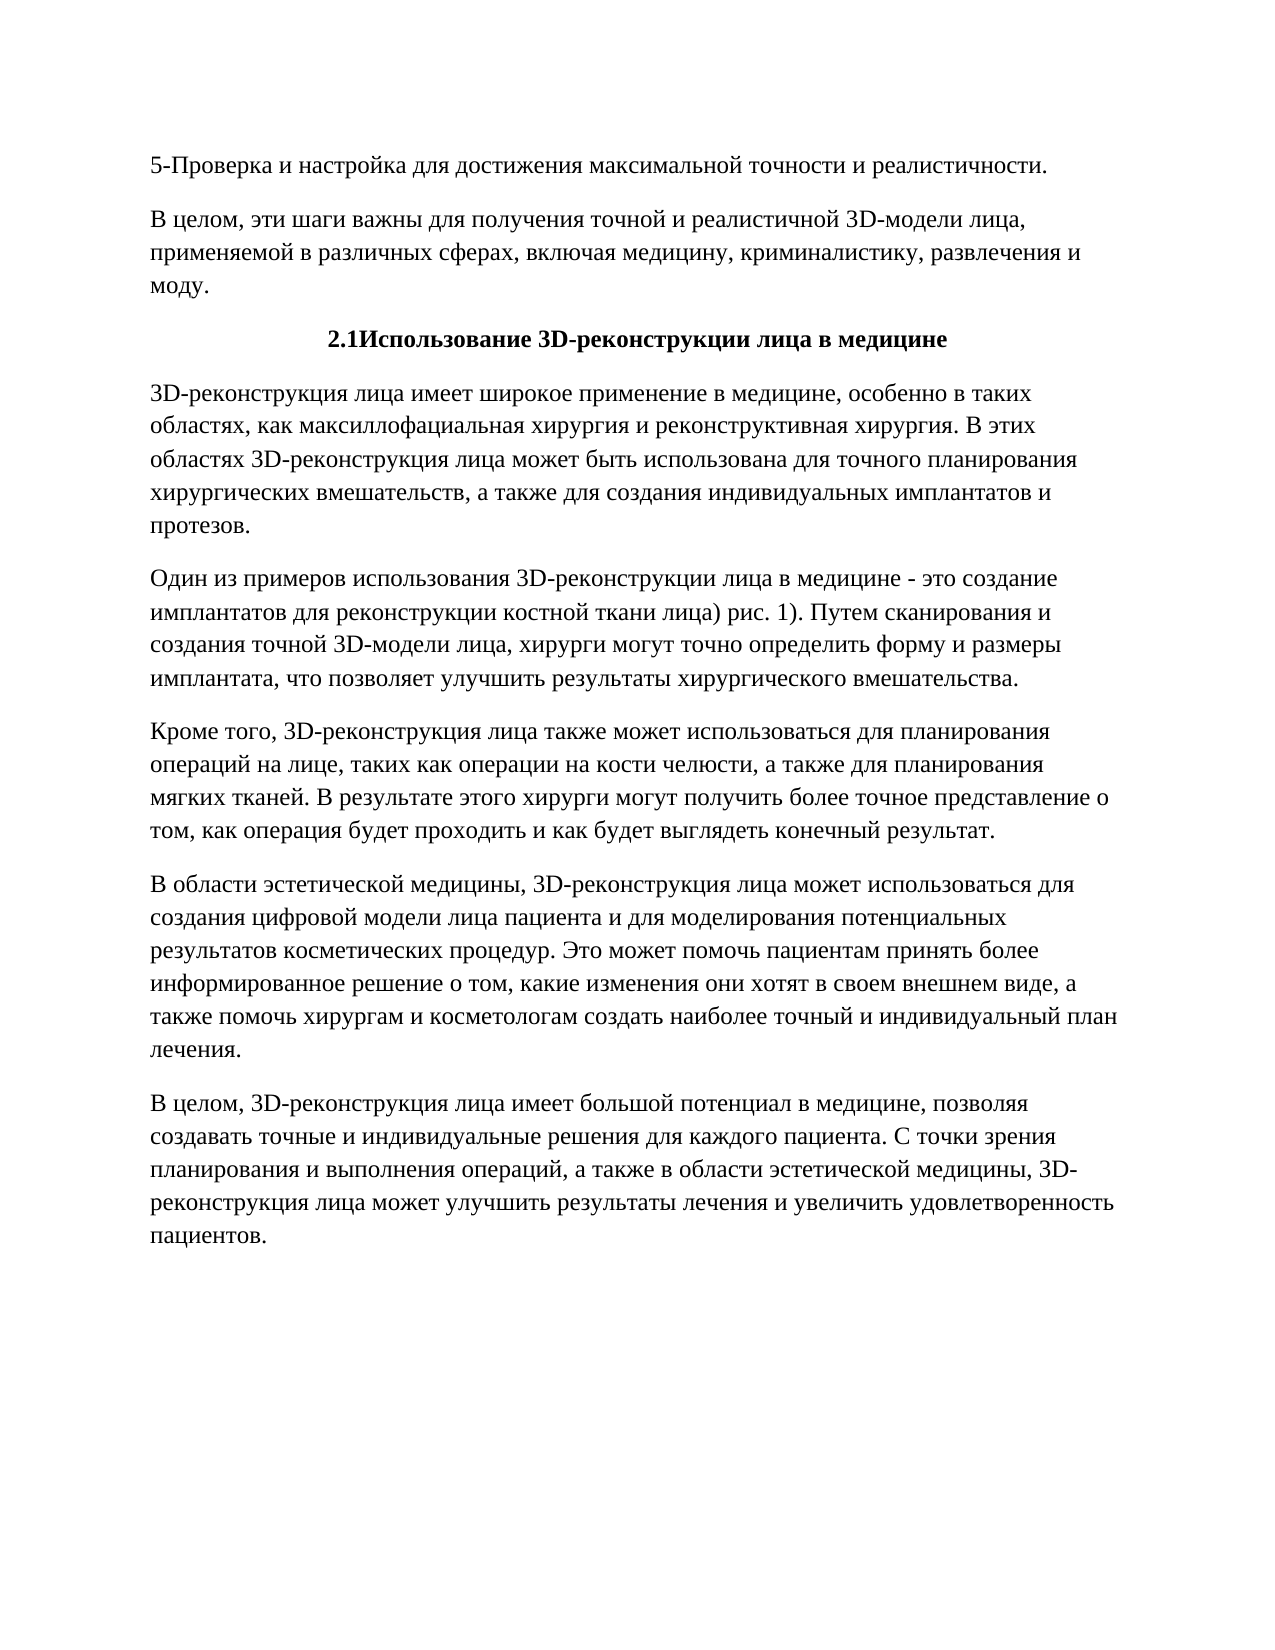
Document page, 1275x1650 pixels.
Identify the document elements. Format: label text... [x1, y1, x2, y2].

text В целом, эти шаги важны для получения точной и реалистичной 3D-модели лица, применяемой в различных сферах, включая медицину, криминалистику, развлечения и моду. [150, 204, 1125, 299]
text 5-Проверка и настройка для достижения максимальной точности и реалистичности. [150, 150, 1125, 179]
text 3D-реконструкция лица имеет широкое применение в медицине, особенно в таких областях, как максиллофациальная хирургия и реконструктивная хирургия. В этих областях 3D-реконструкция лица может быть использована для точного планирования хирургических вмешательств, а также для создания индивидуальных имплантатов и протезов. [150, 378, 1125, 538]
text Один из примеров использования 3D-реконструкции лица в медицине - это создание имплантатов для реконструкции костной ткани лица) рис. 1). Путем сканирования и создания точной 3D-модели лица, хирурги могут точно определить форму и размеры имплантата, что позволяет улучшить результаты хирургического вмешательства. [150, 563, 1125, 691]
text Кроме того, 3D-реконструкция лица также может использоваться для планирования операций на лице, таких как операции на кости челюсти, а также для планирования мягких тканей. В результате этого хирурги могут получить более точное представление о том, как операция будет проходить и как будет выглядеть конечный результат. [150, 716, 1125, 844]
text В целом, 3D-реконструкция лица имеет большой потенциал в медицине, позволяя создавать точные и индивидуальные решения для каждого пациента. С точки зрения планирования и выполнения операций, а также в области эстетической медицины, 3D-реконструкция лица может улучшить результаты лечения и увеличить удовлетворенность пациентов. [150, 1088, 1125, 1249]
text В области эстетической медицины, 3D-реконструкция лица может использоваться для создания цифровой модели лица пациента и для моделирования потенциальных результатов косметических процедур. Это может помочь пациентам принять более информированное решение о том, какие изменения они хотят в своем внешнем виде, а также помочь хирургам и косметологам создать наиболее точный и индивидуальный план лечения. [150, 869, 1125, 1063]
text 2.1Использование 3D-реконструкции лица в медицине [150, 324, 1125, 352]
